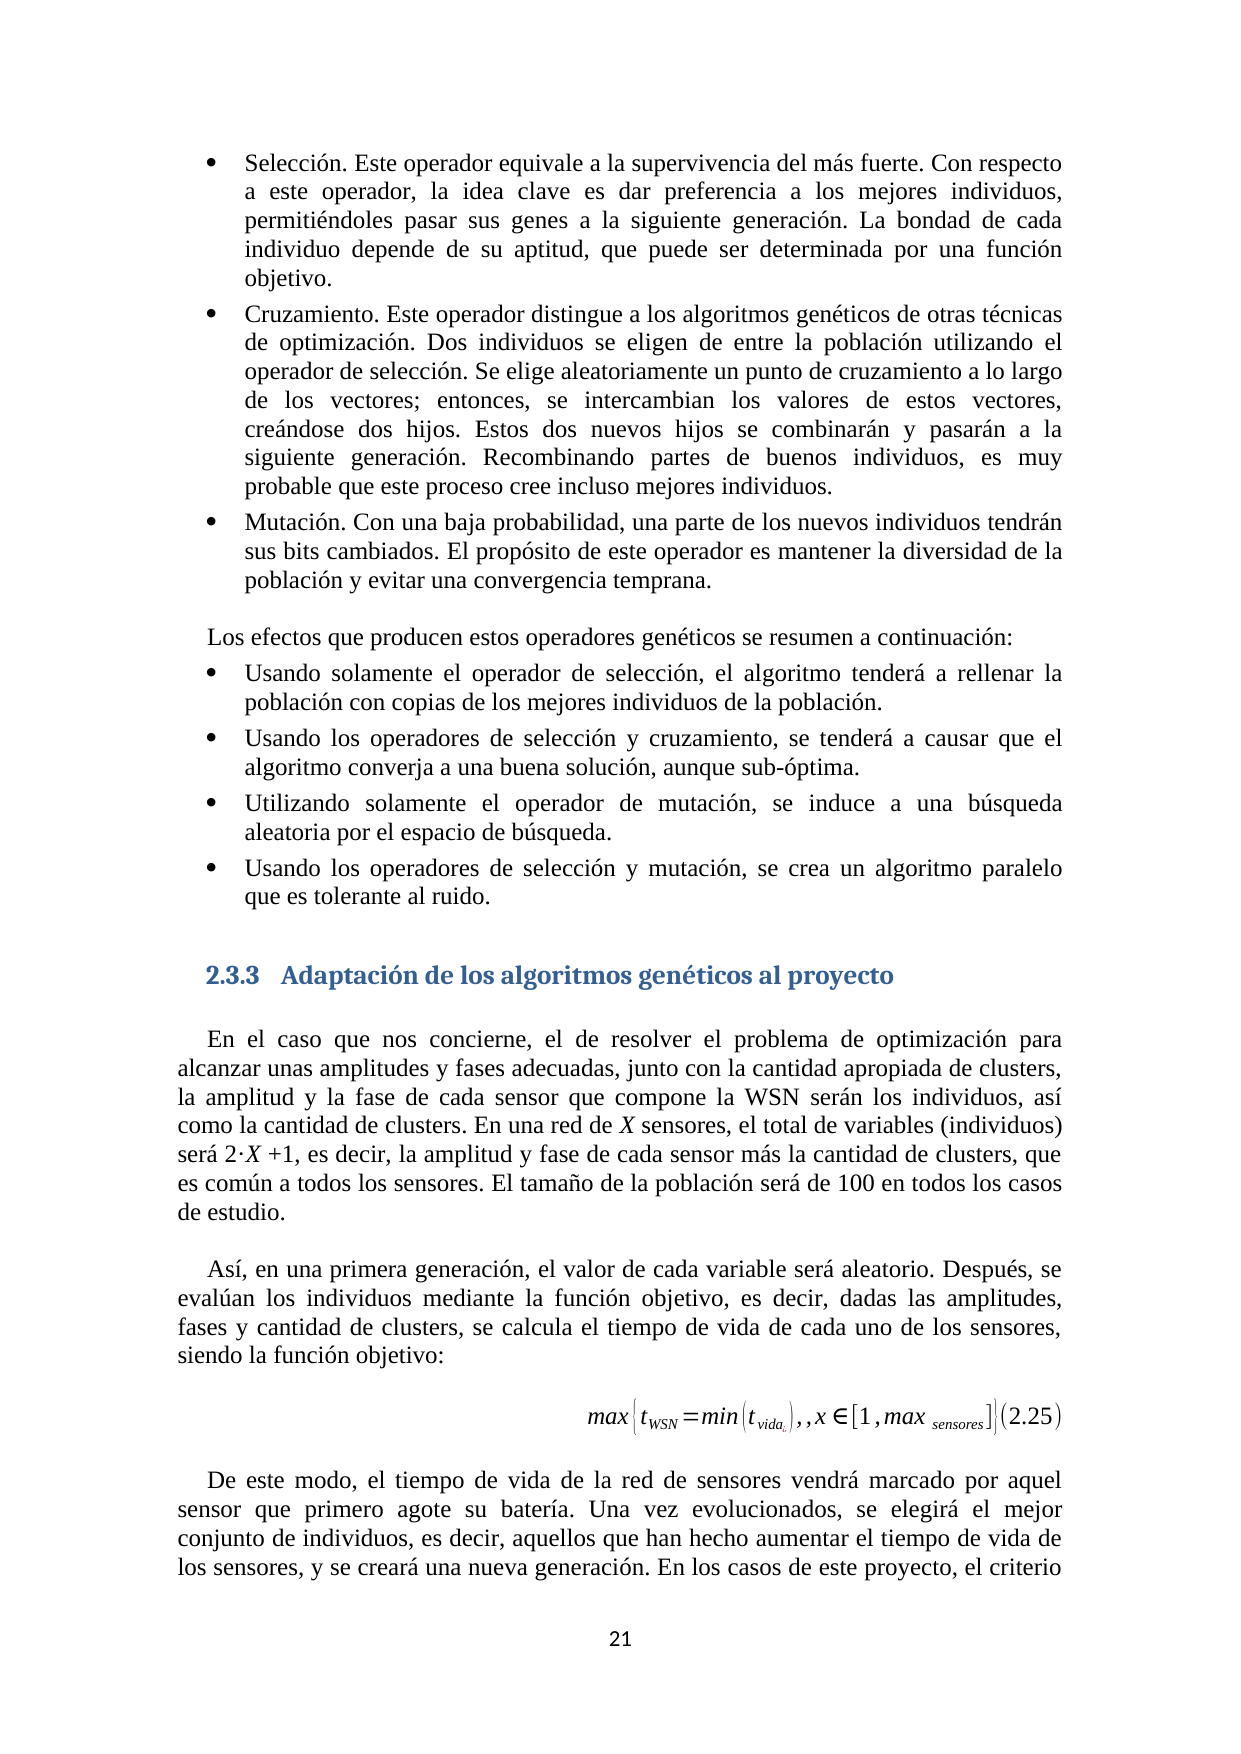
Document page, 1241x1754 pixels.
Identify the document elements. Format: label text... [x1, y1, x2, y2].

text Los efectos que producen estos operadores genéticos se resumen a continuación: [177, 622, 1063, 651]
text Así, en una primera generación, el valor de cada variable será aleatorio. Después, se evalúan los individuos mediante la función objetivo, es decir, dadas las amplitudes, fases y cantidad de clusters, se calcula el tiempo de vida de cada uno de los sensores, siendo la función objetivo: [177, 1254, 1063, 1369]
list Cruzamiento. Este operador distingue a los algoritmos genéticos de otras técnicas de optimización. Dos individuos se eligen de entre la población utilizando el operador de selección. Se elige aleatoriamente un punto de cruzamiento a lo largo de los vectores; entonces, se intercambian los valores de estos vectores, creándose dos hijos. Estos dos nuevos hijos se combinarán y pasarán a la siguiente generación. Recombinando partes de buenos individuos, es muy probable que este proceso cree incluso mejores individuos. [207, 299, 1063, 500]
subtitle Adaptación de los algoritmos genéticos al proyecto [206, 960, 1063, 991]
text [177, 1465, 1063, 1580]
list Selección. Este operador equivale a la supervivencia del más fuerte. Con respecto a este operador, la idea clave es dar preferencia a los mejores individuos, permitiéndoles pasar sus genes a la siguiente generación. La bondad de cada individuo depende de su aptitud, que puede ser determinada por una función objetivo. [207, 148, 1063, 291]
list Mutación. Con una baja probabilidad, una parte de los nuevos individuos tendrán sus bits cambiados. El propósito de este operador es mantener la diversidad de la población y evitar una convergencia temprana. [207, 507, 1063, 593]
list Usando los operadores de selección y cruzamiento, se tenderá a causar que el algoritmo converja a una buena solución, aunque sub-óptima. [207, 723, 1063, 781]
text En el caso que nos concierne, el de resolver el problema de optimización para alcanzar unas amplitudes y fases adecuadas, junto con la cantidad apropiada de clusters, la amplitud y la fase de cada sensor que compone la WSN serán los individuos, así como la cantidad de clusters. En una red de X sensores, el total de variables (individuos) será 2·X +1, es decir, la amplitud y fase de cada sensor más la cantidad de clusters, que es común a todos los sensores. El tamaño de la población será de 100 en todos los casos de estudio. [177, 1024, 1063, 1225]
list Usando los operadores de selección y mutación, se crea un algoritmo paralelo que es tolerante al ruido. [207, 853, 1063, 910]
list Utilizando solamente el operador de mutación, se induce a una búsqueda aleatoria por el espacio de búsqueda. [207, 788, 1063, 845]
list Usando solamente el operador de selección, el algoritmo tenderá a rellenar la población con copias de los mejores individuos de la población. [207, 658, 1063, 716]
